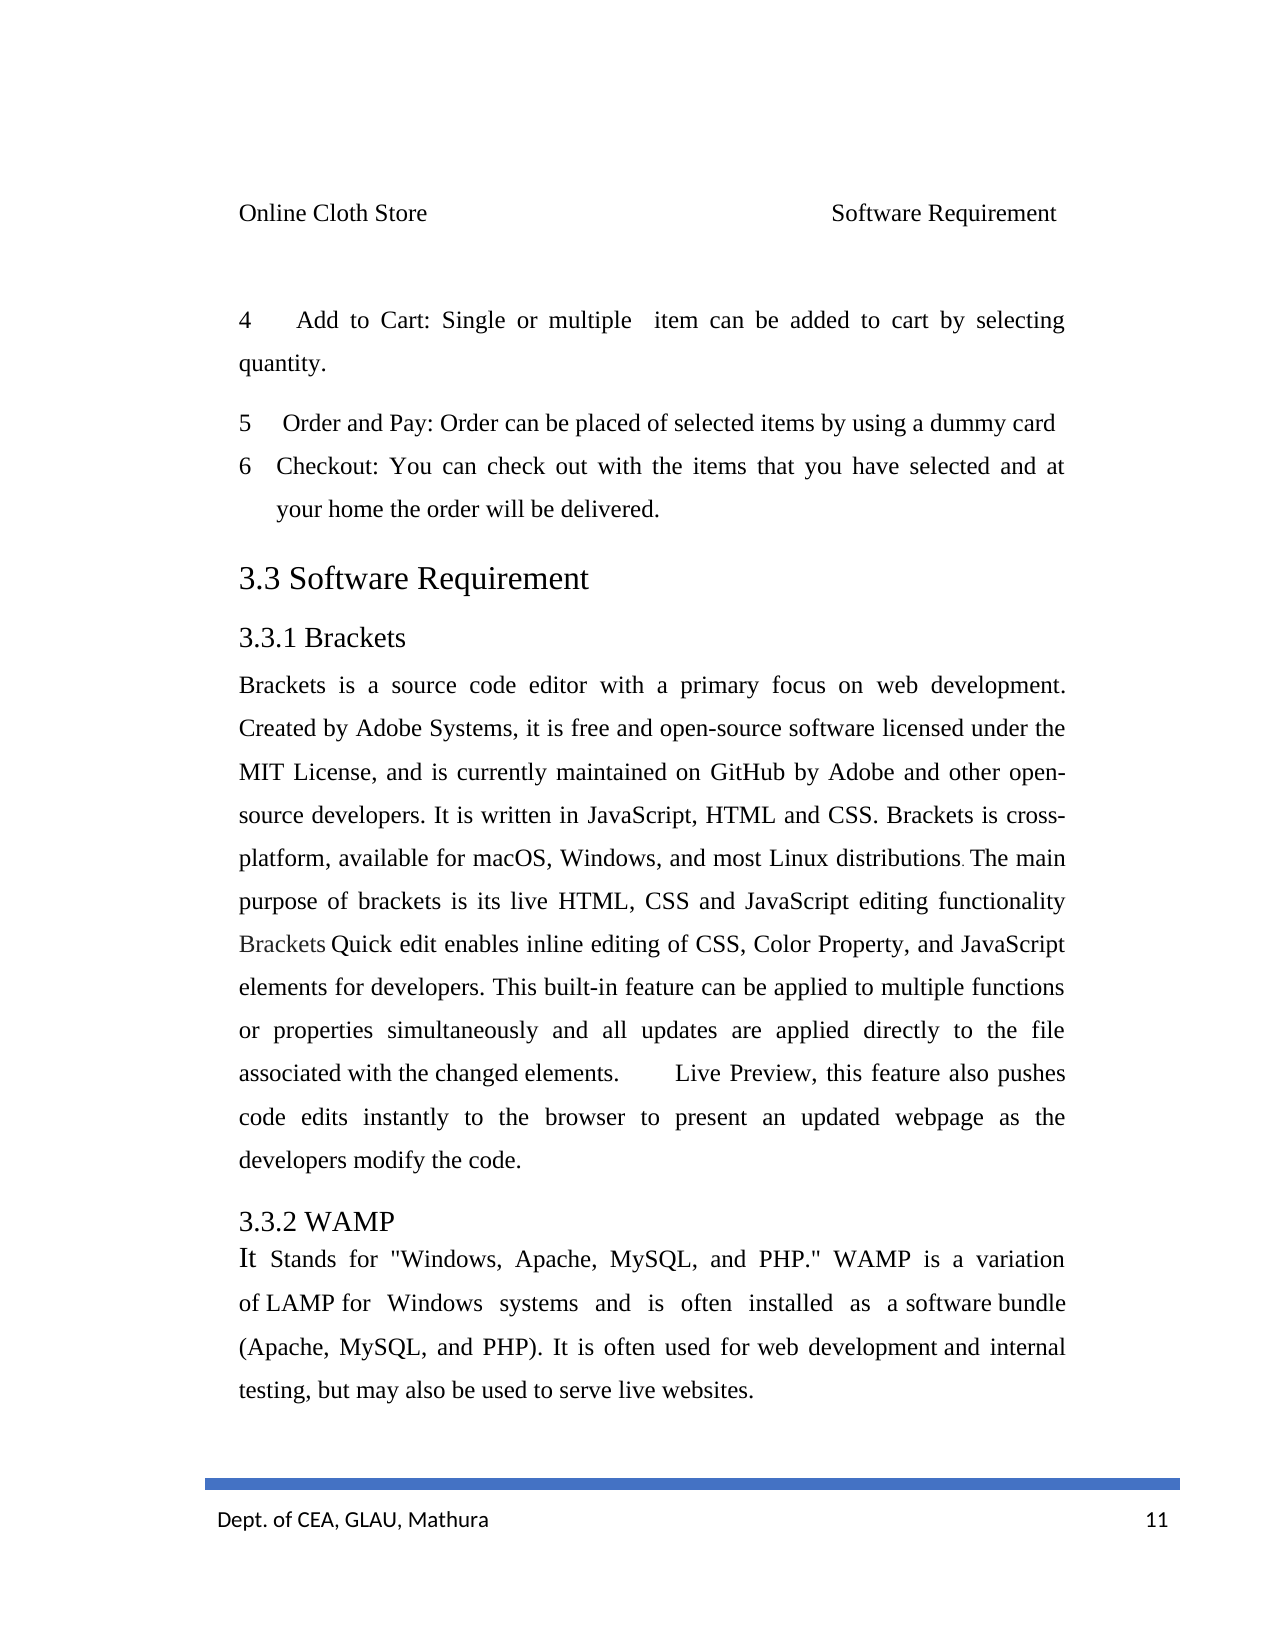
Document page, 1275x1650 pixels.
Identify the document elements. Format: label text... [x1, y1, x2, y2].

text It Stands for "Windows, Apache, MySQL, and PHP." WAMP is a variation of LAMP for Windows systems and is often installed as a software bundle (Apache, MySQL, and PHP). It is often used for web development and internal testing, but may also be used to serve live websites. [238, 1241, 1066, 1403]
text Online Cloth Store Software Requirement [163, 198, 1066, 226]
text Brackets is a source code editor with a primary focus on web development. Created by Adobe Systems, it is free and open-source software licensed under the MIT License, and is currently maintained on GitHub by Adobe and other open-source developers. It is written in JavaScript, HTML and CSS. Brackets is cross-platform, available for macOS, Windows, and most Linux distributions. The main purpose of brackets is its live HTML, CSS and JavaScript editing functionality Brackets Quick edit enables inline editing of CSS, Color Property, and JavaScript elements for developers. This built-in feature can be applied to multiple functions or properties simultaneously and all updates are applied directly to the file associated with the changed elements. Live Preview, this feature also pushes code edits instantly to the browser to present an updated webpage as the developers modify the code. [238, 670, 1066, 1173]
subtitle 3.3.2 WAMP [238, 1204, 1125, 1238]
list Checkout: You can check out with the items that you have selected and at your home the order will be delivered. [238, 451, 1066, 523]
list Order and Pay: Order can be placed of selected items by using a dummy card [238, 408, 1066, 437]
text 4 Add to Cart: Single or multiple item can be added to cart by selecting quantity. [238, 305, 1066, 377]
subtitle 3.3.1 Brackets [238, 620, 1125, 653]
subtitle 3.3 Software Requirement [238, 558, 1125, 597]
